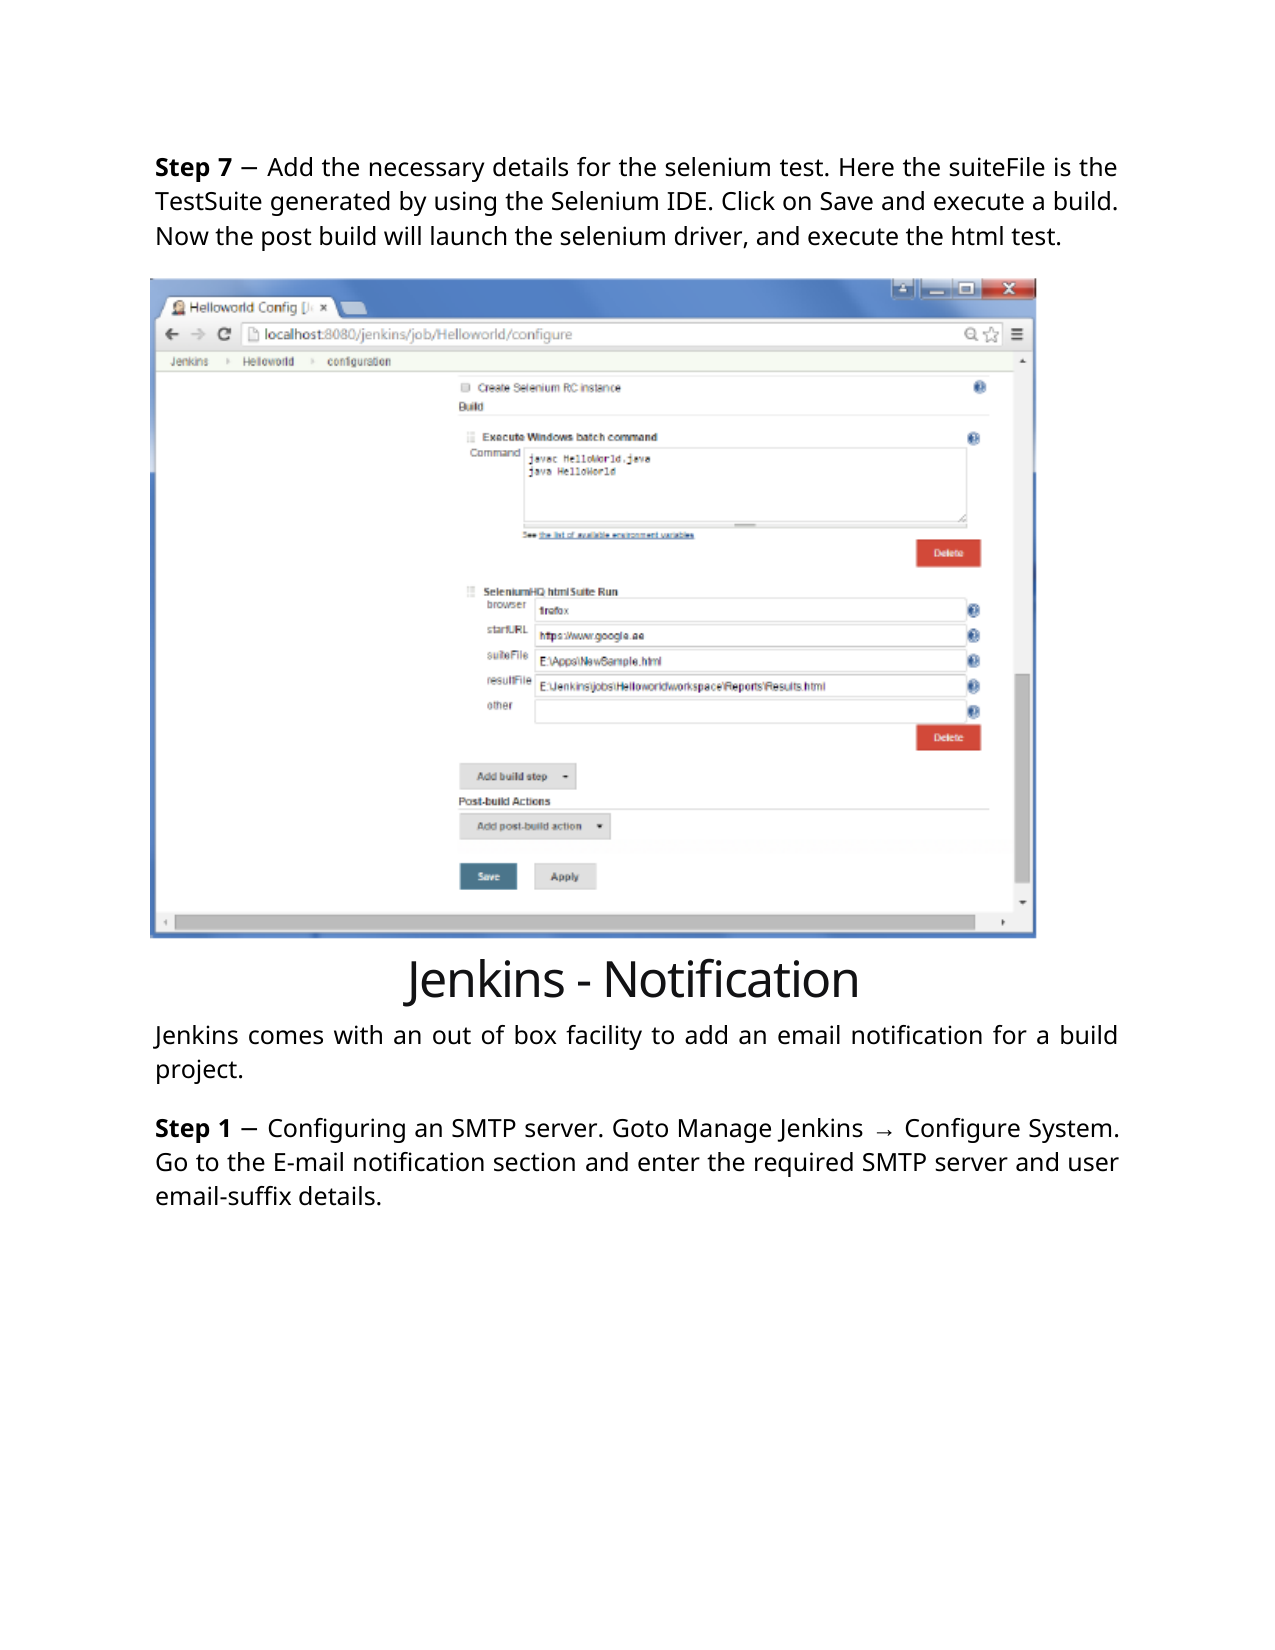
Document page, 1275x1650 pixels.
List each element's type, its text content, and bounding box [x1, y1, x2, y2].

text Jenkins comes with an out of box facility to add an email notification for a build project. [155, 1018, 1120, 1086]
picture [150, 277, 1038, 940]
text Step 7 − Add the necessary details for the selenium test. Here the suiteFile is the TestSuite generated by using the Selenium IDE. Click on Save and execute a build. Now the post build will launch the selenium driver, and execute the html test. [155, 150, 1120, 252]
text Jenkins - Notification [150, 944, 1120, 1013]
text Step 1 − Configuring an SMTP server. Goto Manage Jenkins → Configure System. Go to the E-mail notification section and enter the required SMTP server and user email-suffix details. [155, 1111, 1120, 1213]
